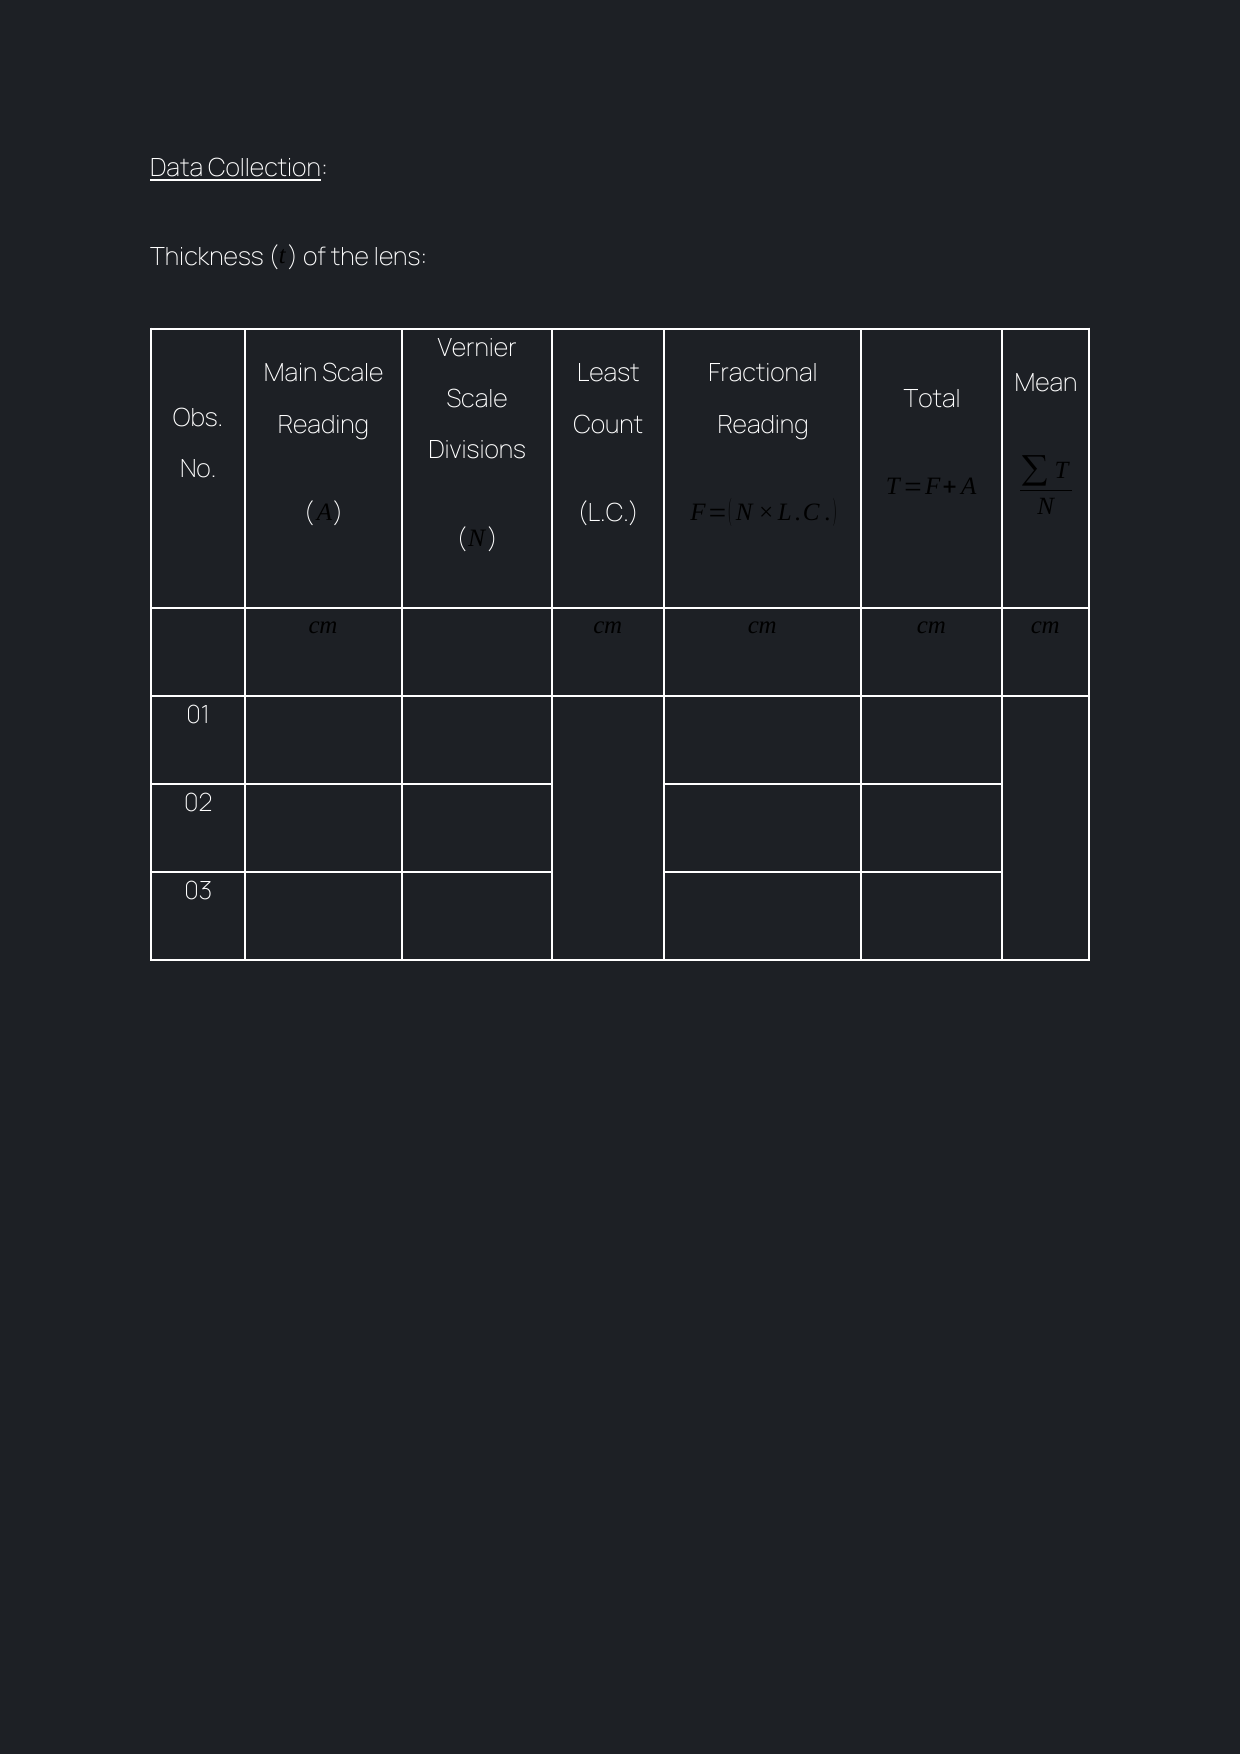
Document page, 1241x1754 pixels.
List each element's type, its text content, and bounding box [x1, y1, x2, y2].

table_cell [403, 609, 551, 695]
table_cell [246, 873, 401, 959]
table_cell [665, 873, 860, 959]
table_header Main Scale Reading () [246, 330, 401, 607]
table_cell [246, 785, 401, 871]
table_cell 01 [152, 697, 244, 783]
table_header Vernier Scale Divisions () [403, 330, 551, 607]
table_cell 03 [152, 873, 244, 959]
table_header Total [862, 330, 1001, 607]
table_cell [246, 609, 401, 695]
table_cell [246, 697, 401, 783]
table_cell [152, 609, 244, 695]
table_cell [403, 873, 551, 959]
table_cell [1003, 697, 1088, 959]
table_header Mean [1003, 330, 1088, 607]
table_cell [862, 785, 1001, 871]
table_cell [553, 609, 663, 695]
table_header Obs. No. [152, 330, 244, 607]
table_cell [862, 697, 1001, 783]
table_cell [862, 873, 1001, 959]
table_cell 02 [152, 785, 244, 871]
table_cell [665, 697, 860, 783]
text Thickness () of the lens: [150, 239, 1090, 273]
table_cell [665, 785, 860, 871]
table_header Fractional Reading [665, 330, 860, 607]
table_cell [403, 697, 551, 783]
text Data Collection: [150, 150, 1090, 184]
table_cell [1003, 609, 1088, 695]
table_cell [403, 785, 551, 871]
table_cell [553, 697, 663, 959]
table_cell [665, 609, 860, 695]
table_cell [862, 609, 1001, 695]
table_header Least Count (L.C.) [553, 330, 663, 607]
